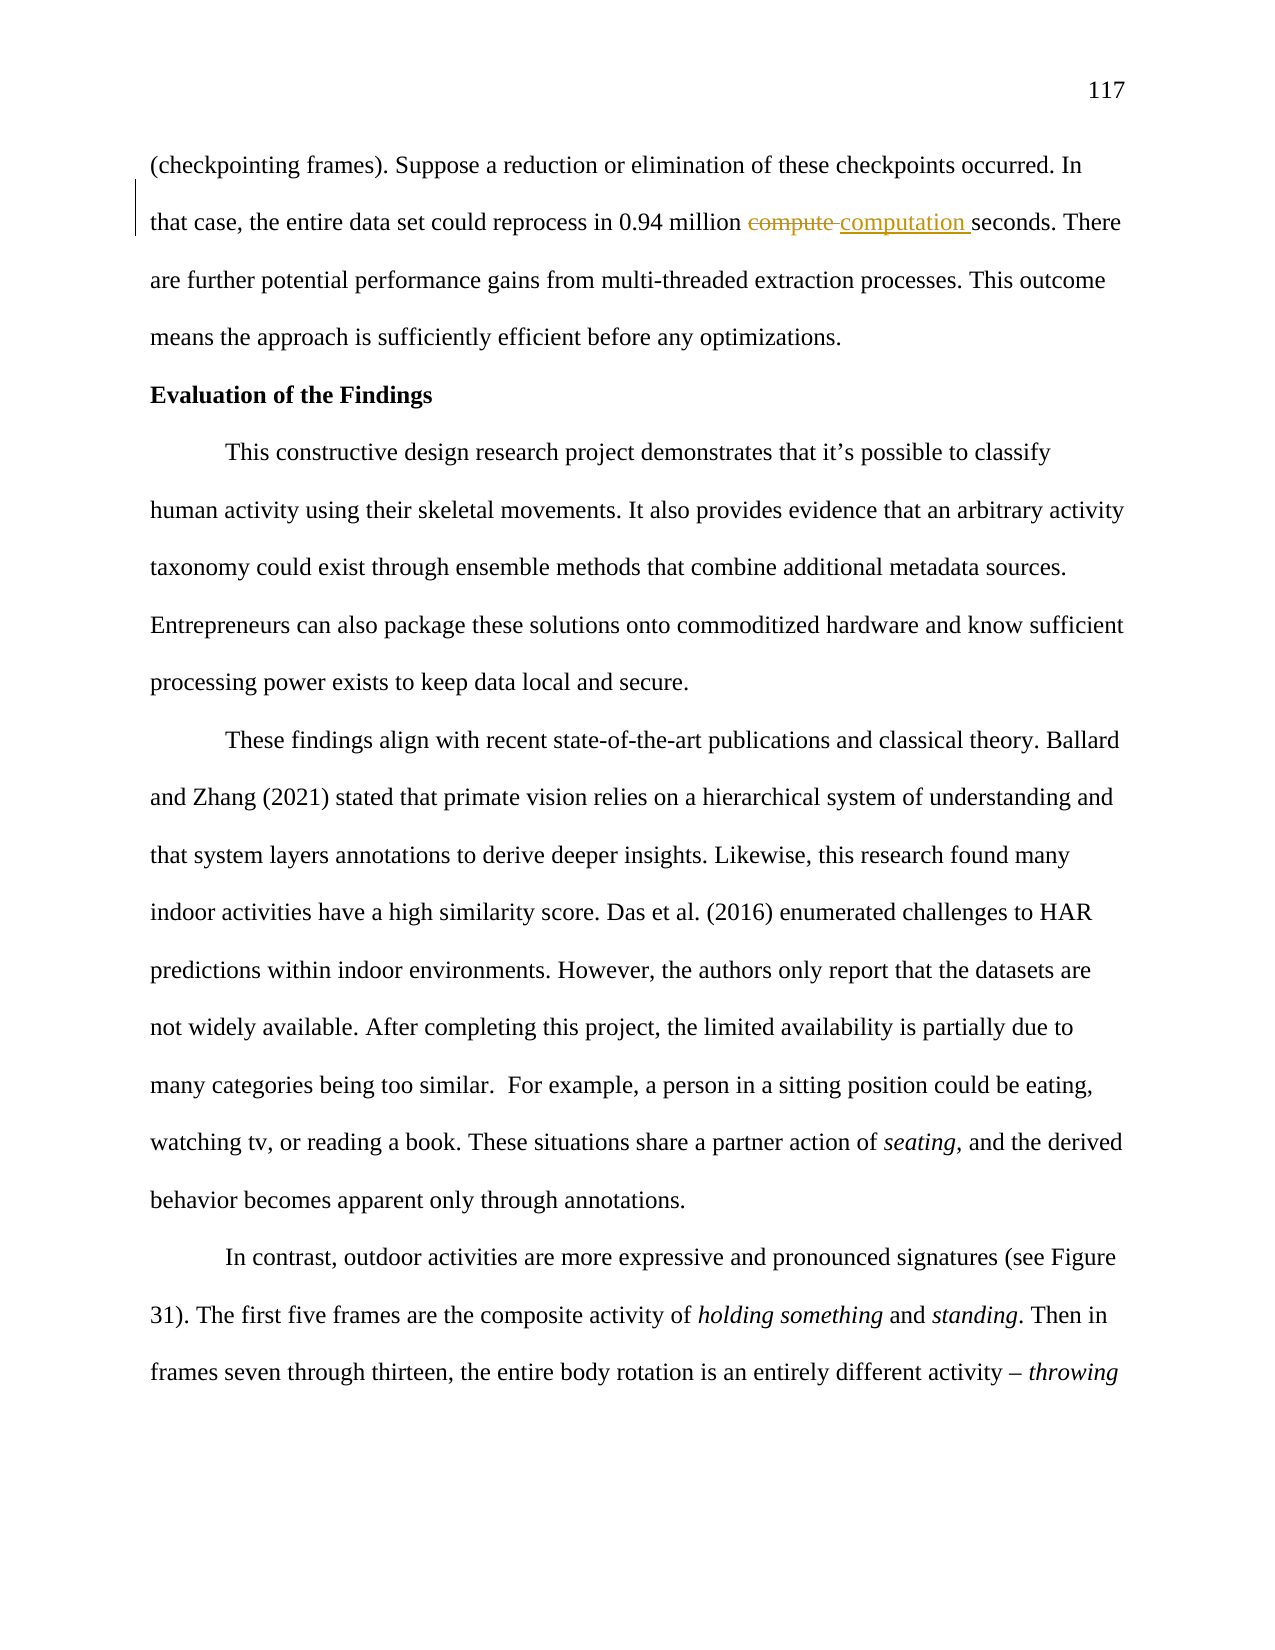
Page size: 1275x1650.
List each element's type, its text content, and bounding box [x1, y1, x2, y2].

text This constructive design research project demonstrates that it’s possible to classify human activity using their skeletal movements. It also provides evidence that an arbitrary activity taxonomy could exist through ensemble methods that combine additional metadata sources. Entrepreneurs can also package these solutions onto commoditized hardware and know sufficient processing power exists to keep data local and secure. [150, 437, 1125, 696]
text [150, 1242, 1125, 1386]
text These findings align with recent state-of-the-art publications and classical theory. Ballard and Zhang (2021) stated that primate vision relies on a hierarchical system of understanding and that system layers annotations to derive deeper insights. Likewise, this research found many indoor activities have a high similarity score. Das et al. (2016) enumerated challenges to HAR predictions within indoor environments. However, the authors only report that the datasets are not widely available. After completing this project, the limited availability is partially due to many categories being too similar. For example, a person in a sitting position could be eating, watching tv, or reading a book. These situations share a partner action of seating, and the derived behavior becomes apparent only through annotations. [150, 725, 1125, 1214]
subtitle Evaluation of the Findings [150, 380, 1125, 409]
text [150, 150, 1125, 351]
